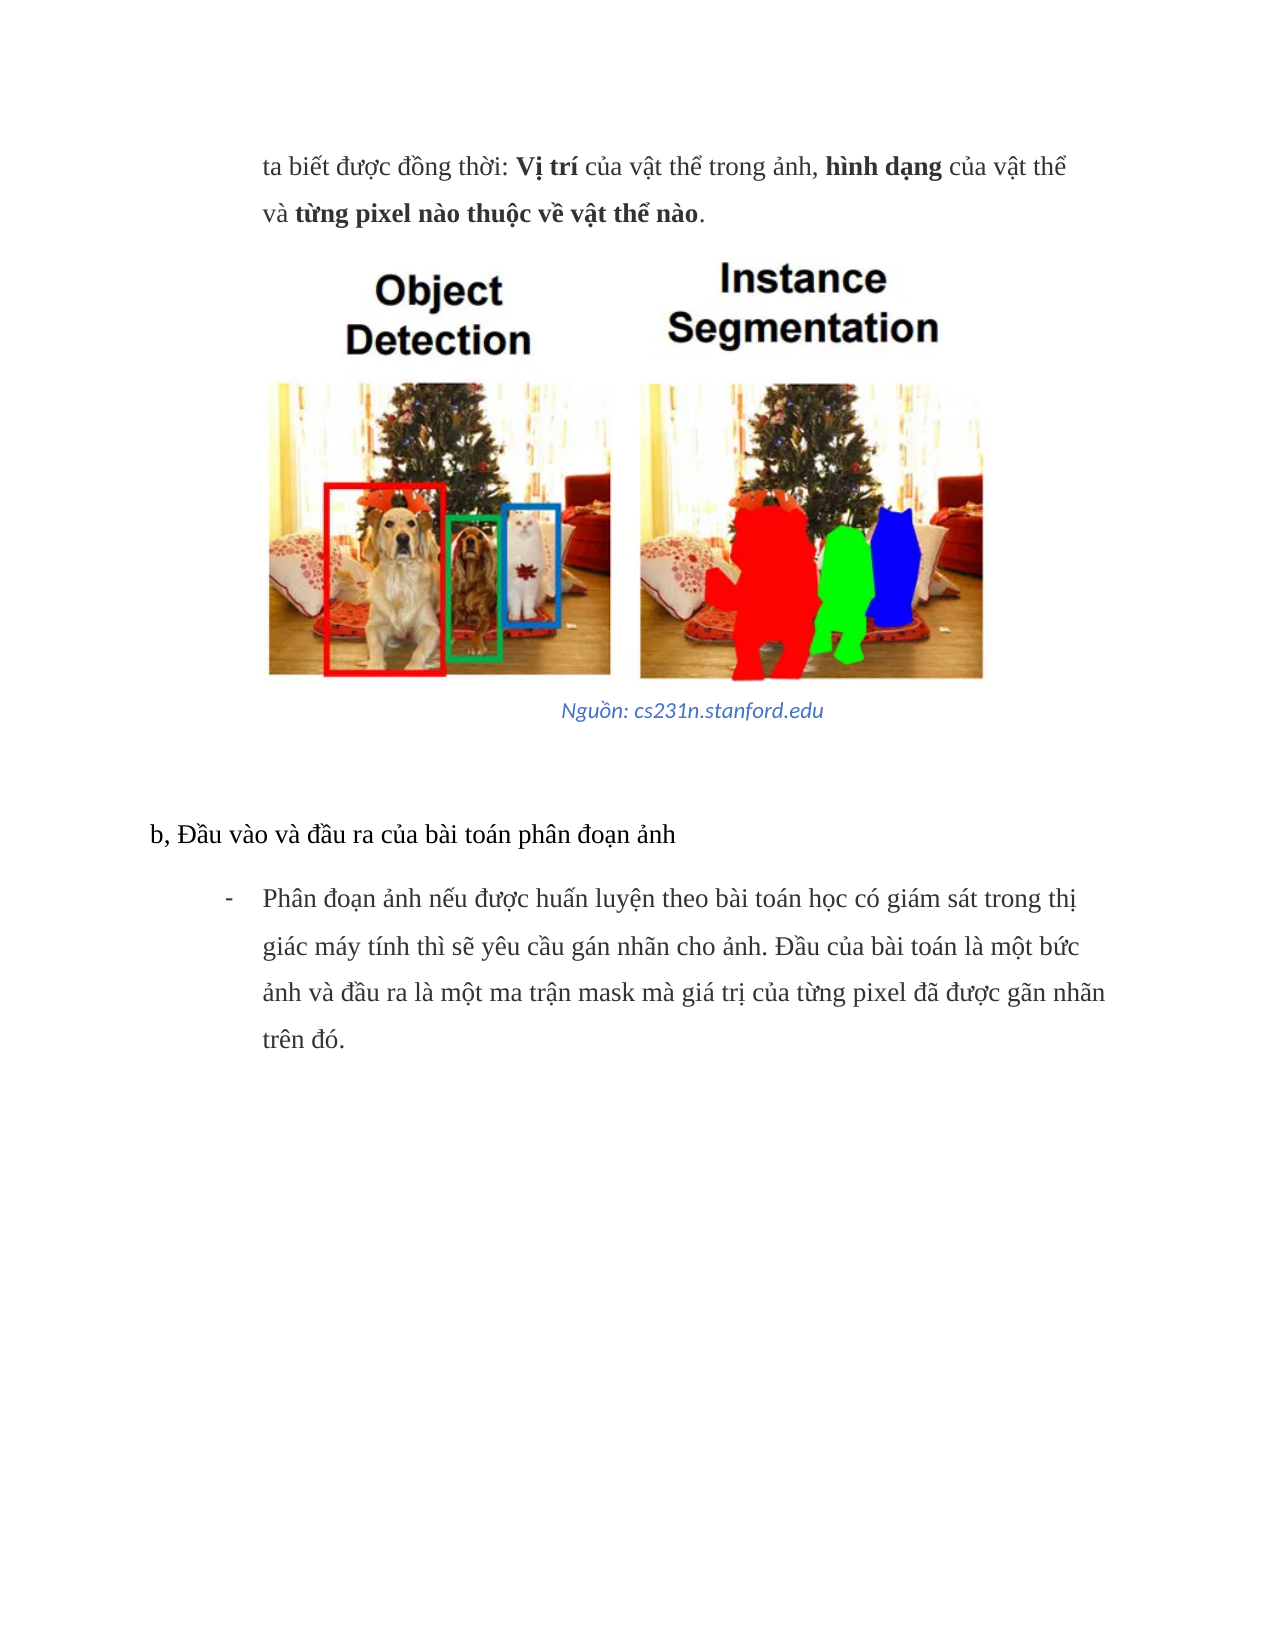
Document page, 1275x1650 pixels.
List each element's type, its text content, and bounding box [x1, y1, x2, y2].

text b, Đầu vào và đầu ra của bài toán phân đoạn ảnh [150, 818, 1125, 849]
list Nguồn: cs231n.stanford.edu [262, 696, 1125, 724]
list Phân đoạn ảnh nếu được huấn luyện theo bài toán học có giám sát trong thị giác máy tính thì sẽ yêu cầu gán nhãn cho ảnh. Đầu của bài toán là một bức ảnh và đầu ra là một ma trận mask mà giá trị của từng pixel đã được gãn nhãn trên đó. [225, 881, 1125, 1054]
picture [262, 243, 990, 682]
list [225, 150, 1125, 228]
